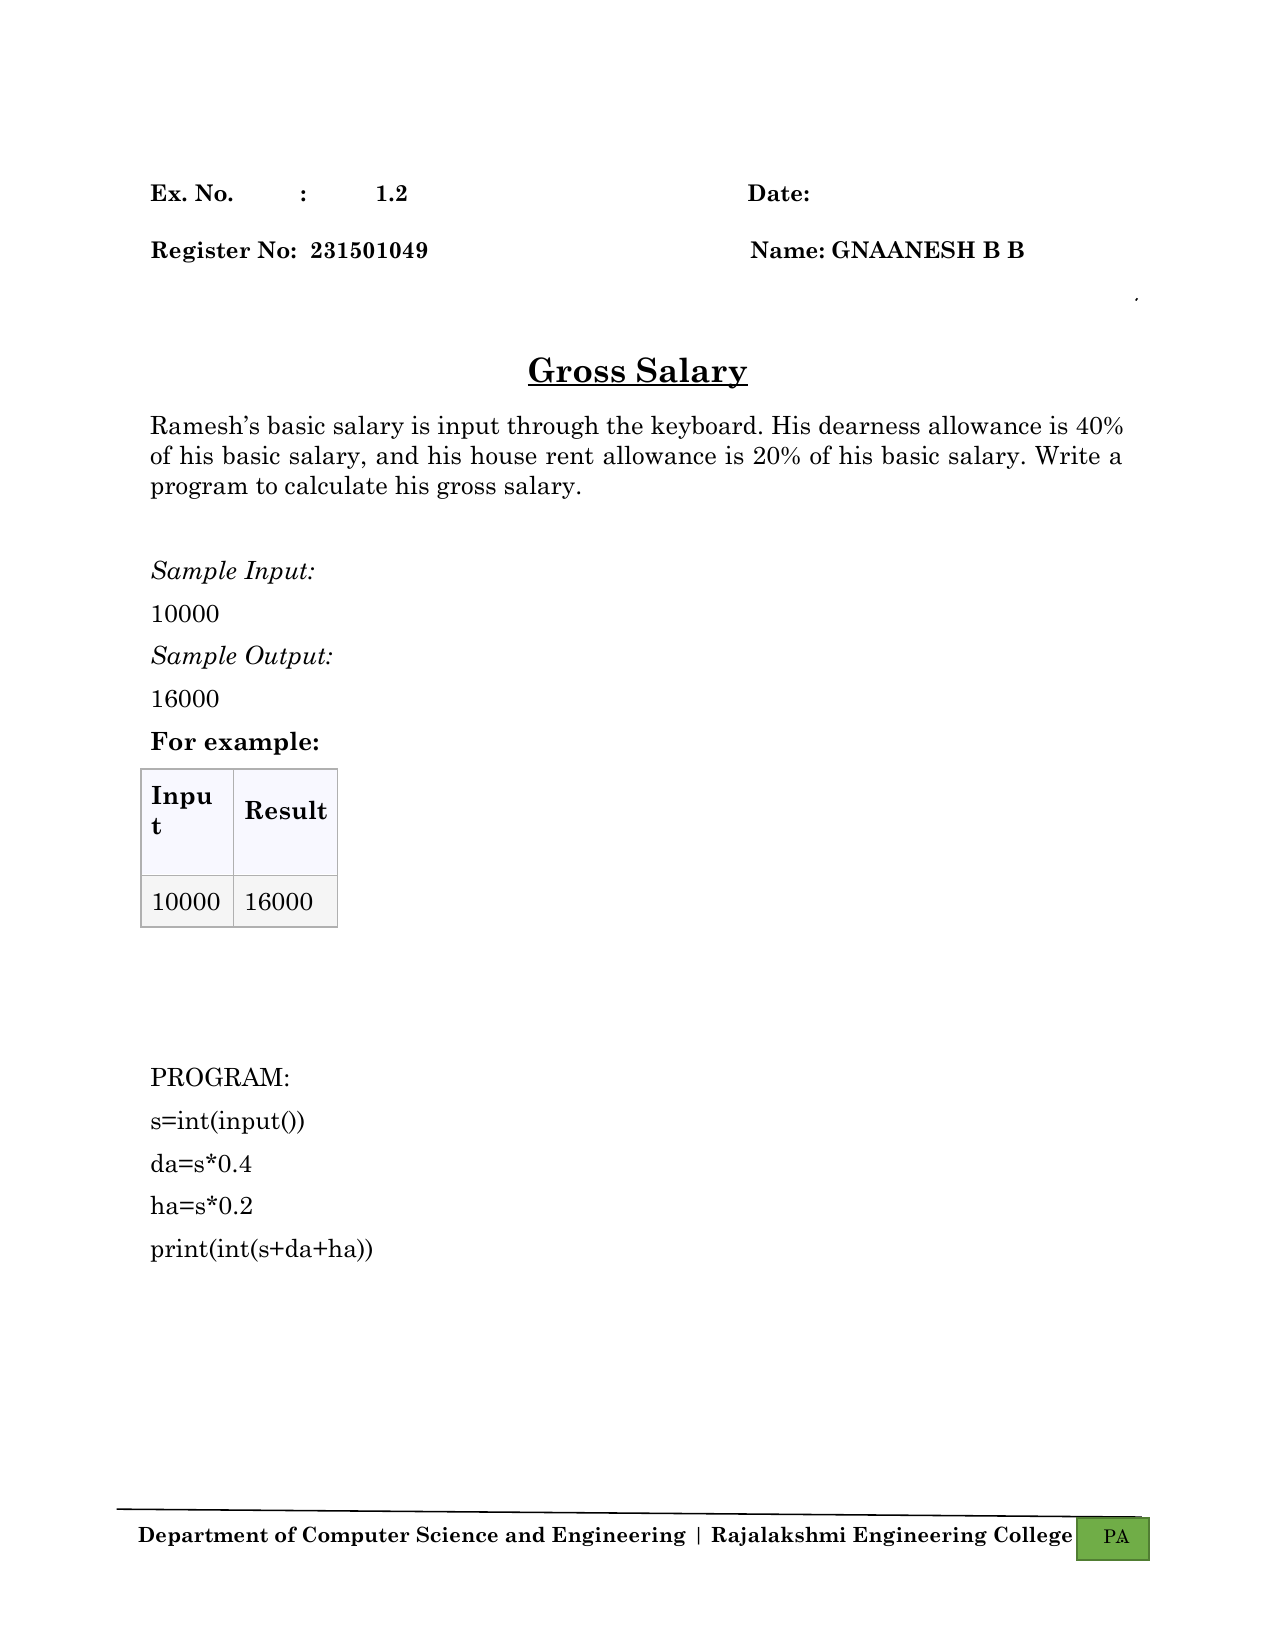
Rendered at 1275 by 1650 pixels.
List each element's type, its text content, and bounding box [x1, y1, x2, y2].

text 10000 [150, 597, 1125, 627]
text print(int(s+da+ha)) [150, 1233, 1125, 1263]
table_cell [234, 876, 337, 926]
text Gross Salary [150, 349, 1125, 389]
text Ex. No. : 1.2 Date: [150, 179, 1125, 207]
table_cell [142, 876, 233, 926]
text s=int(input()) [150, 1105, 1125, 1135]
text 16000 [150, 683, 1125, 713]
text Sample Input: [150, 555, 1125, 585]
text Register No: 231501049 Name: GNAANESH B B [150, 236, 1125, 263]
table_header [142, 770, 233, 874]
text For example: [150, 725, 1125, 755]
text ha=s*0.2 [150, 1190, 1125, 1220]
text Sample Output: [150, 640, 1125, 670]
text da=s*0.4 [150, 1147, 1125, 1177]
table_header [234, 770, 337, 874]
text Ramesh’s basic salary is input through the keyboard. His dearness allowance is 40% of his basic salary, and his house rent allowance is 20% of his basic salary. Write a program to calculate his gross salary. [150, 409, 1125, 500]
text PROGRAM: [150, 1062, 1125, 1092]
